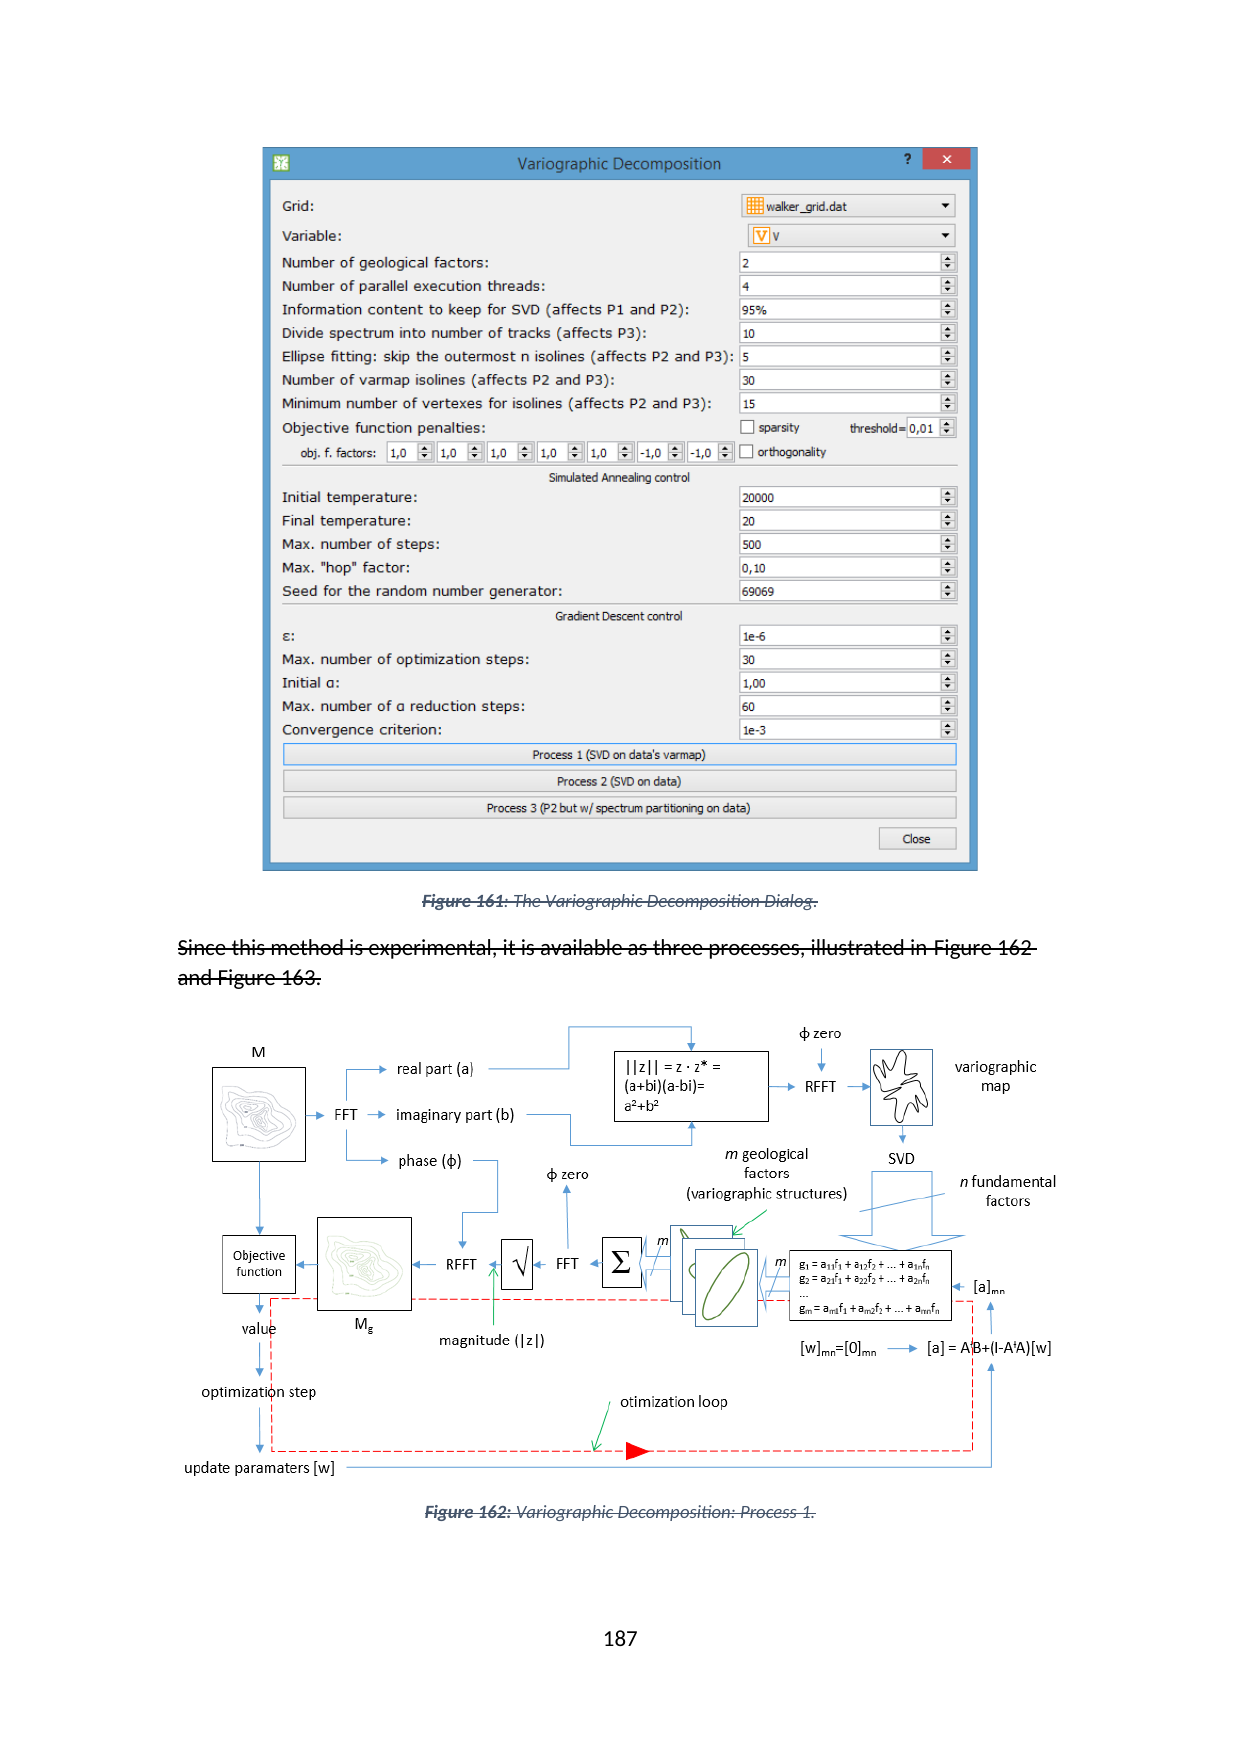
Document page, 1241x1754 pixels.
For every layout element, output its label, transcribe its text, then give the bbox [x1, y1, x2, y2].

picture [177, 1010, 1062, 1482]
text Since this method is experimental, it is available as three processes, illustrated in Figure 162 and Figure 163. [177, 933, 1063, 991]
picture [262, 147, 978, 871]
text Figure 162: Variographic Decomposition: Process 1. [177, 1501, 1063, 1523]
text Figure 161: The Variographic Decomposition Dialog. [177, 889, 1063, 912]
